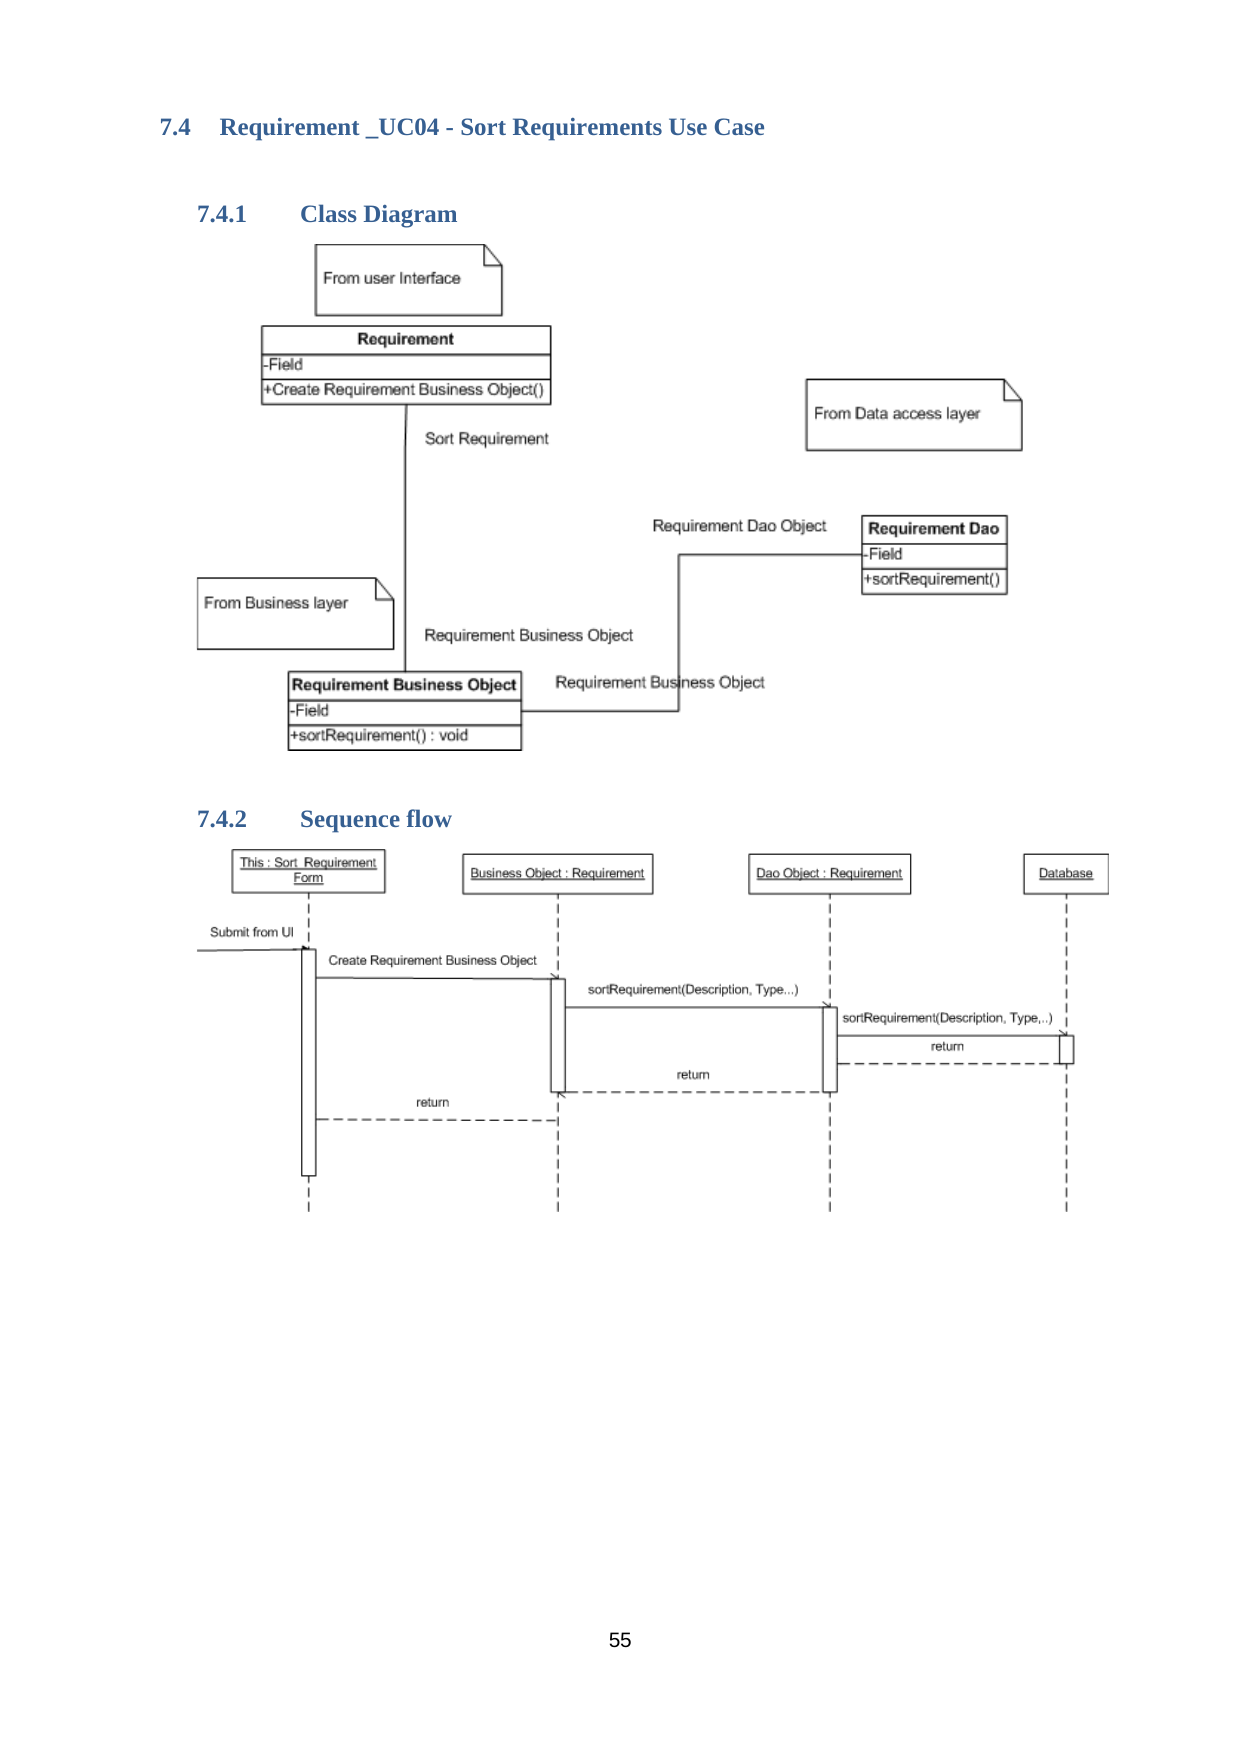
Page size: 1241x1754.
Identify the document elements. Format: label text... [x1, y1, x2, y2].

subtitle Sequence flow [197, 804, 1128, 833]
subtitle Class Diagram [197, 199, 1128, 228]
subtitle Requirement _UC04 - Sort Requirements Use Case [159, 112, 1128, 141]
picture [196, 244, 1023, 751]
picture [196, 849, 1109, 1212]
